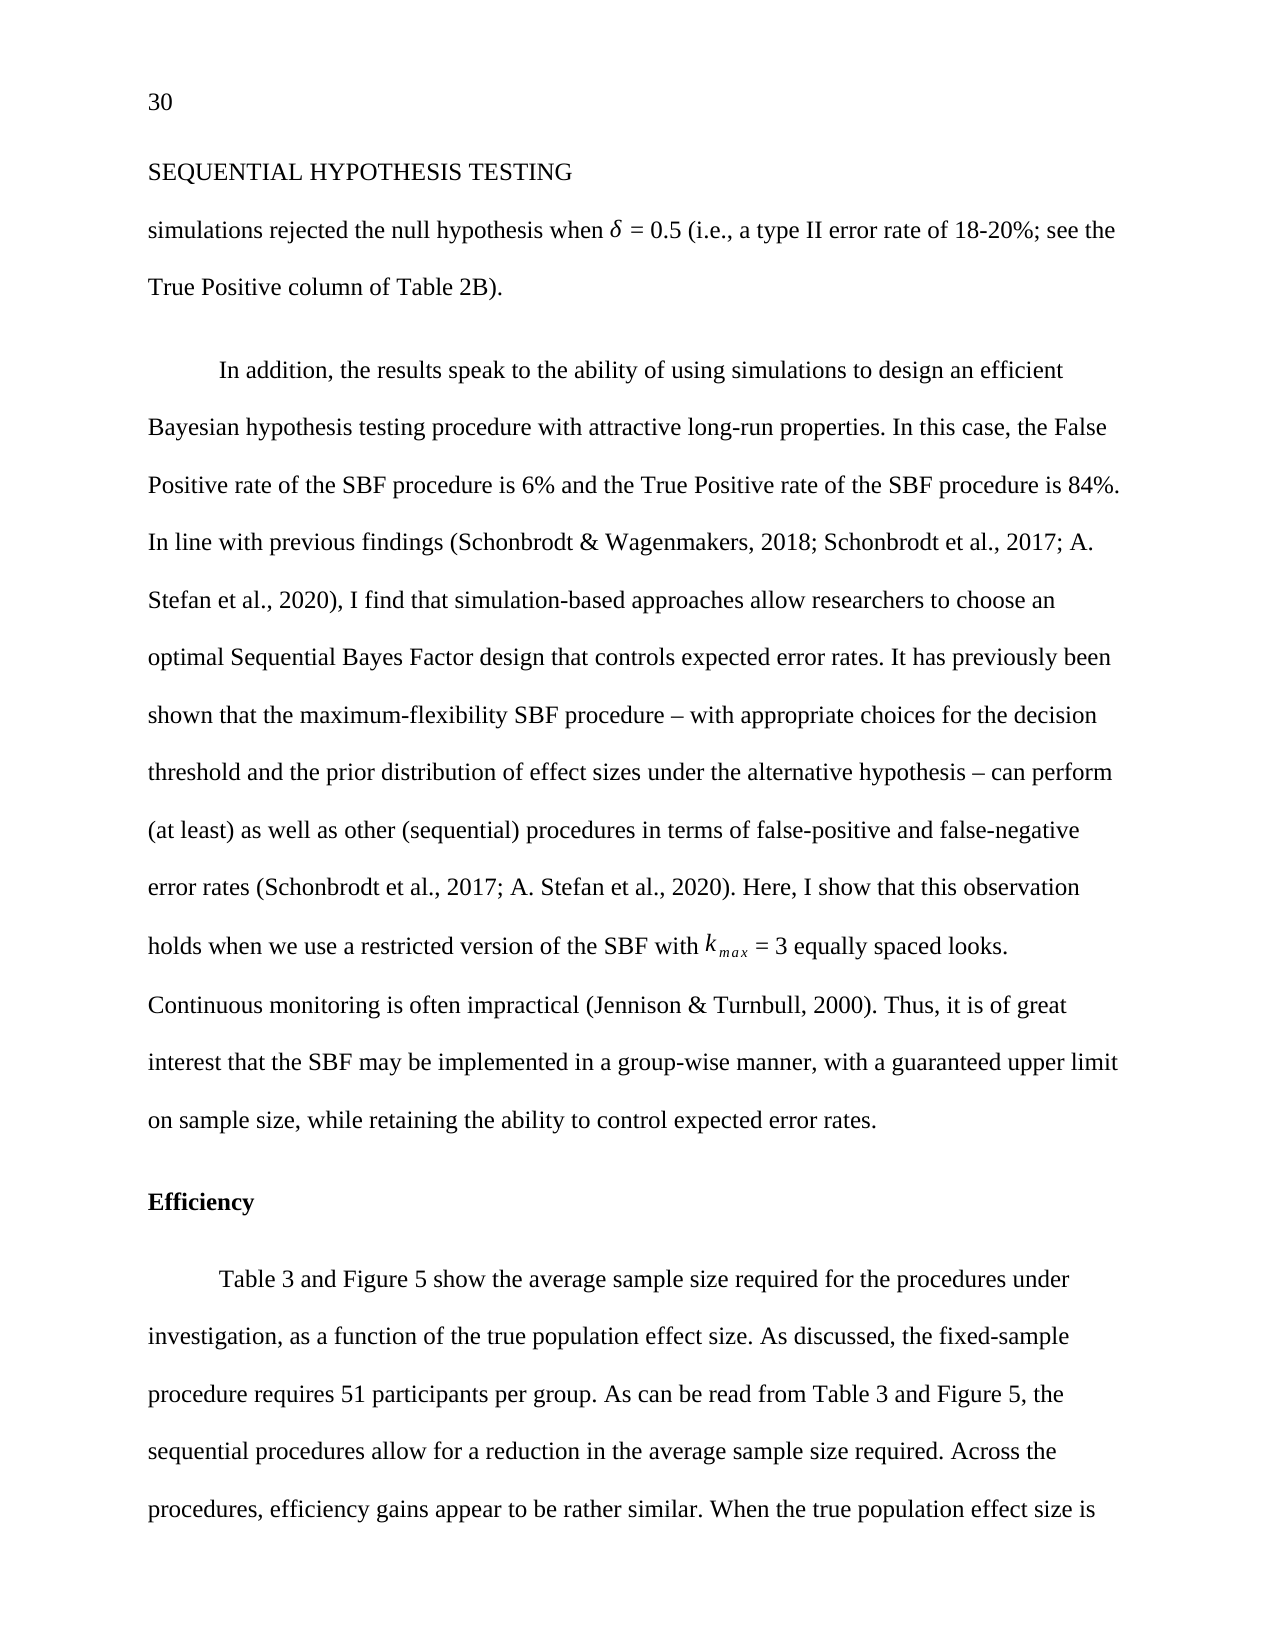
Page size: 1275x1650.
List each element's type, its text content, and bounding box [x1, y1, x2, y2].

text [148, 215, 1127, 301]
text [148, 1264, 1127, 1522]
subtitle Efficiency [148, 1187, 1127, 1216]
text In addition, the results speak to the ability of using simulations to design an efficient Bayesian hypothesis testing procedure with attractive long-run properties. In this case, the False Positive rate of the SBF procedure is 6% and the True Positive rate of the SBF procedure is 84%. In line with previous findings (Schonbrodt & Wagenmakers, 2018; Schonbrodt et al., 2017; A. Stefan et al., 2020), I find that simulation-based approaches allow researchers to choose an optimal Sequential Bayes Factor design that controls expected error rates. It has previously been shown that the maximum-flexibility SBF procedure – with appropriate choices for the decision threshold and the prior distribution of effect sizes under the alternative hypothesis – can perform (at least) as well as other (sequential) procedures in terms of false-positive and false-negative error rates (Schonbrodt et al., 2017; A. Stefan et al., 2020). Here, I show that this observation holds when we use a restricted version of the SBF with = 3 equally spaced looks. Continuous monitoring is often impractical (Jennison & Turnbull, 2000). Thus, it is of great interest that the SBF may be implemented in a group-wise manner, with a guaranteed upper limit on sample size, while retaining the ability to control expected error rates. [148, 355, 1127, 1134]
